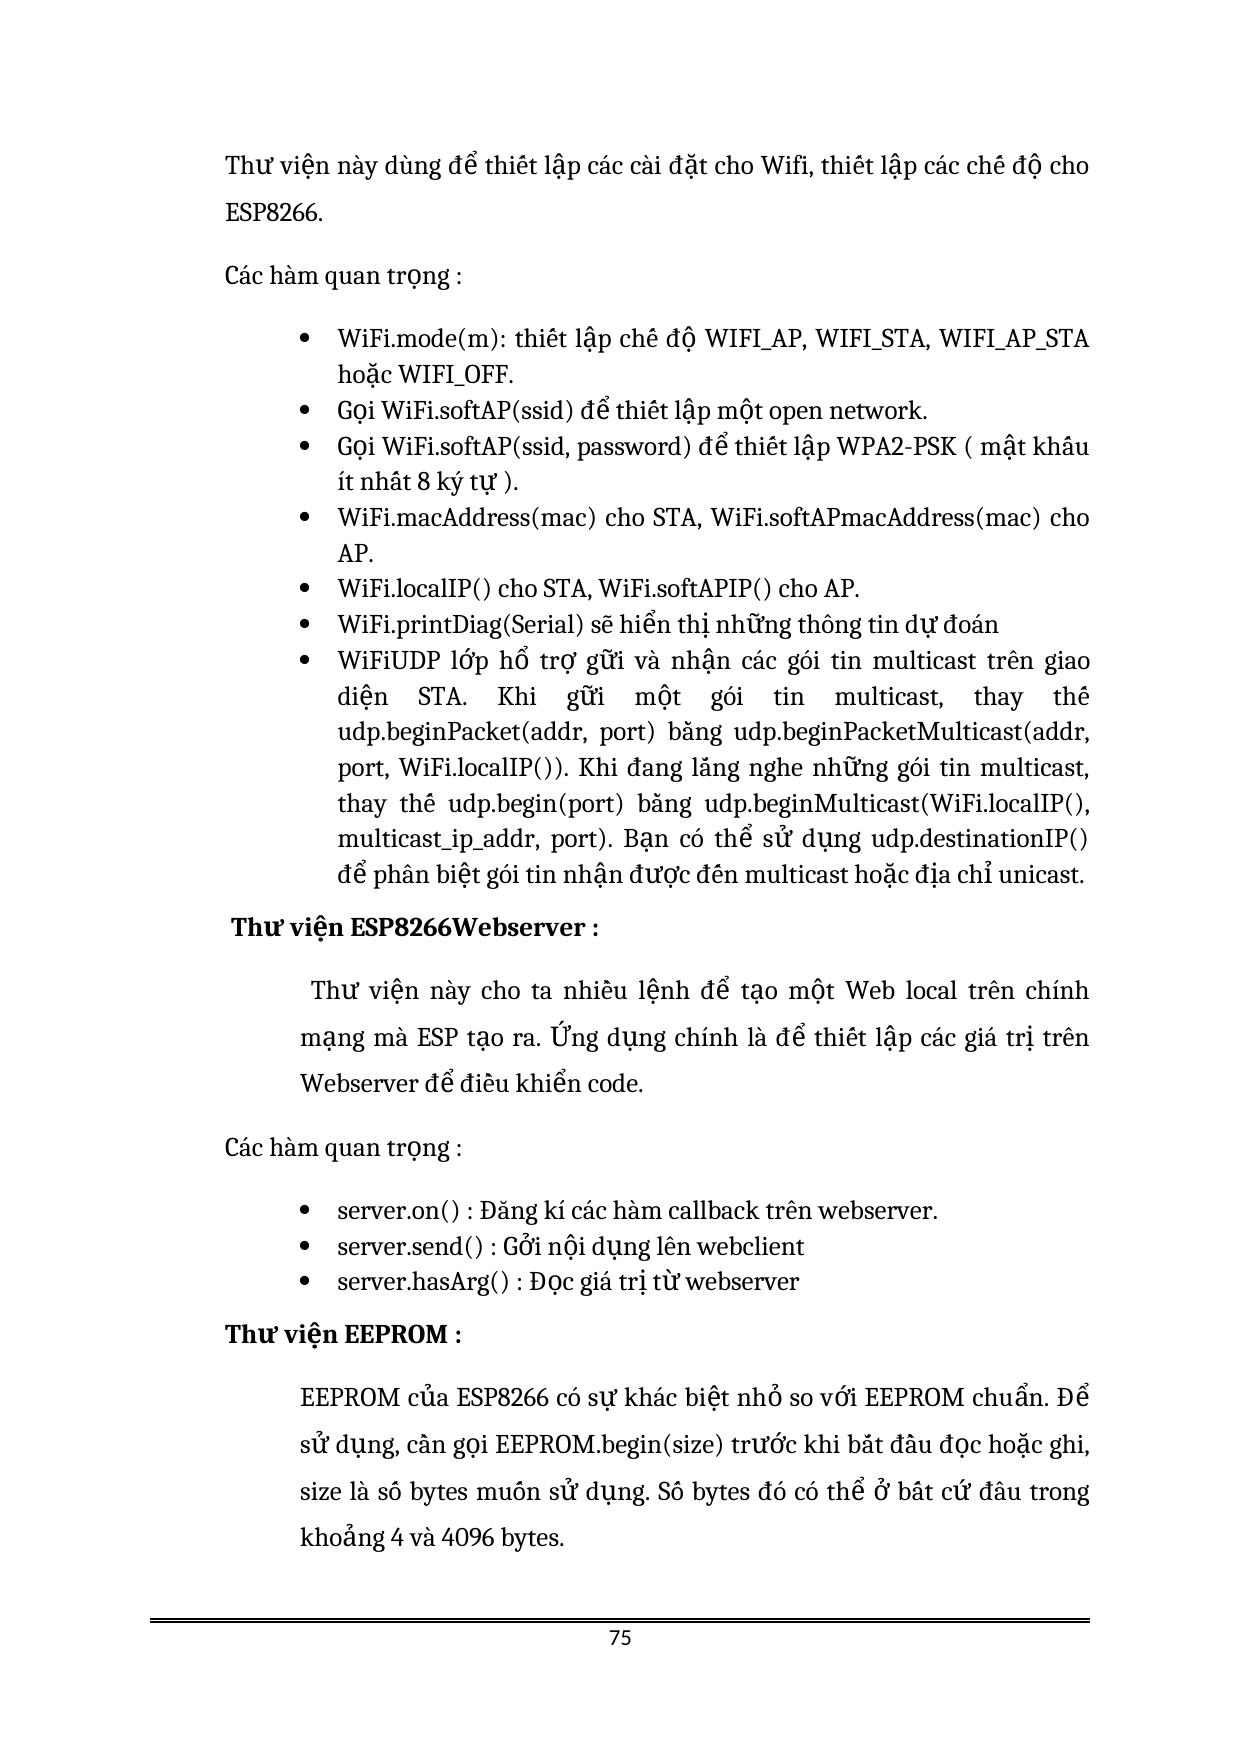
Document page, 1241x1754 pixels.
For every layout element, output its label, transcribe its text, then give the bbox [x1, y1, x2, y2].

list WiFi.localIP() cho STA, WiFi.softAPIP() cho AP. [300, 573, 1090, 604]
list server.hasArg() : Đọc giá trị từ webserver [300, 1266, 1090, 1298]
text Thư viện EEPROM : [225, 1319, 1090, 1350]
list WiFiUDP lớp hổ trợ gữi và nhận các gói tin multicast trên giao diện STA. Khi gữi một gói tin multicast, thay thế udp.beginPacket(addr, port) bằng udp.beginPacketMulticast(addr, port, WiFi.localIP()). Khi đang lắng nghe những gói tin multicast, thay thế udp.begin(port) bằng udp.beginMulticast(WiFi.localIP(), multicast_ip_addr, port). Bạn có thể sử dụng udp.destinationIP() để phân biệt gói tin nhận được đến multicast hoặc địa chỉ unicast. [300, 645, 1090, 890]
text Thư viện này cho ta nhiều lệnh để tạo một Web local trên chính mạng mà ESP tạo ra. Ứng dụng chính là để thiết lập các giá trị trên Webserver để điều khiển code. [300, 975, 1090, 1099]
text Thư viện ESP8266Webserver : [225, 912, 1090, 943]
text Các hàm quan trọng : [225, 1132, 1090, 1163]
list WiFi.macAddress(mac) cho STA, WiFi.softAPmacAddress(mac) cho AP. [300, 502, 1090, 569]
list server.on() : Đăng kí các hàm callback trên webserver. [300, 1195, 1090, 1226]
list server.send() : Gởi nội dụng lên webclient [300, 1231, 1090, 1262]
list Gọi WiFi.softAP(ssid) để thiết lập một open network. [300, 395, 1090, 426]
list Gọi WiFi.softAP(ssid, password) để thiết lập WPA2-PSK ( mật khấu ít nhất 8 ký tự ). [300, 431, 1090, 497]
text Các hàm quan trọng : [225, 260, 1090, 291]
list WiFi.mode(m): thiết lập chế độ WIFI_AP, WIFI_STA, WIFI_AP_STA hoặc WIFI_OFF. [300, 323, 1090, 390]
list WiFi.printDiag(Serial) sẽ hiển thị những thông tin dự đoán [300, 609, 1090, 640]
text Thư viện này dùng để thiết lập các cài đặt cho Wifi, thiết lập các chế độ cho ESP8266. [225, 150, 1090, 228]
text EEPROM của ESP8266 có sự khác biệt nhỏ so với EEPROM chuẩn. Để sử dụng, cần gọi EEPROM.begin(size) trước khi bắt đầu đọc hoặc ghi, size là số bytes muốn sử dụng. Số bytes đó có thể ở bất cứ đâu trong khoảng 4 và 4096 bytes. [300, 1382, 1090, 1553]
